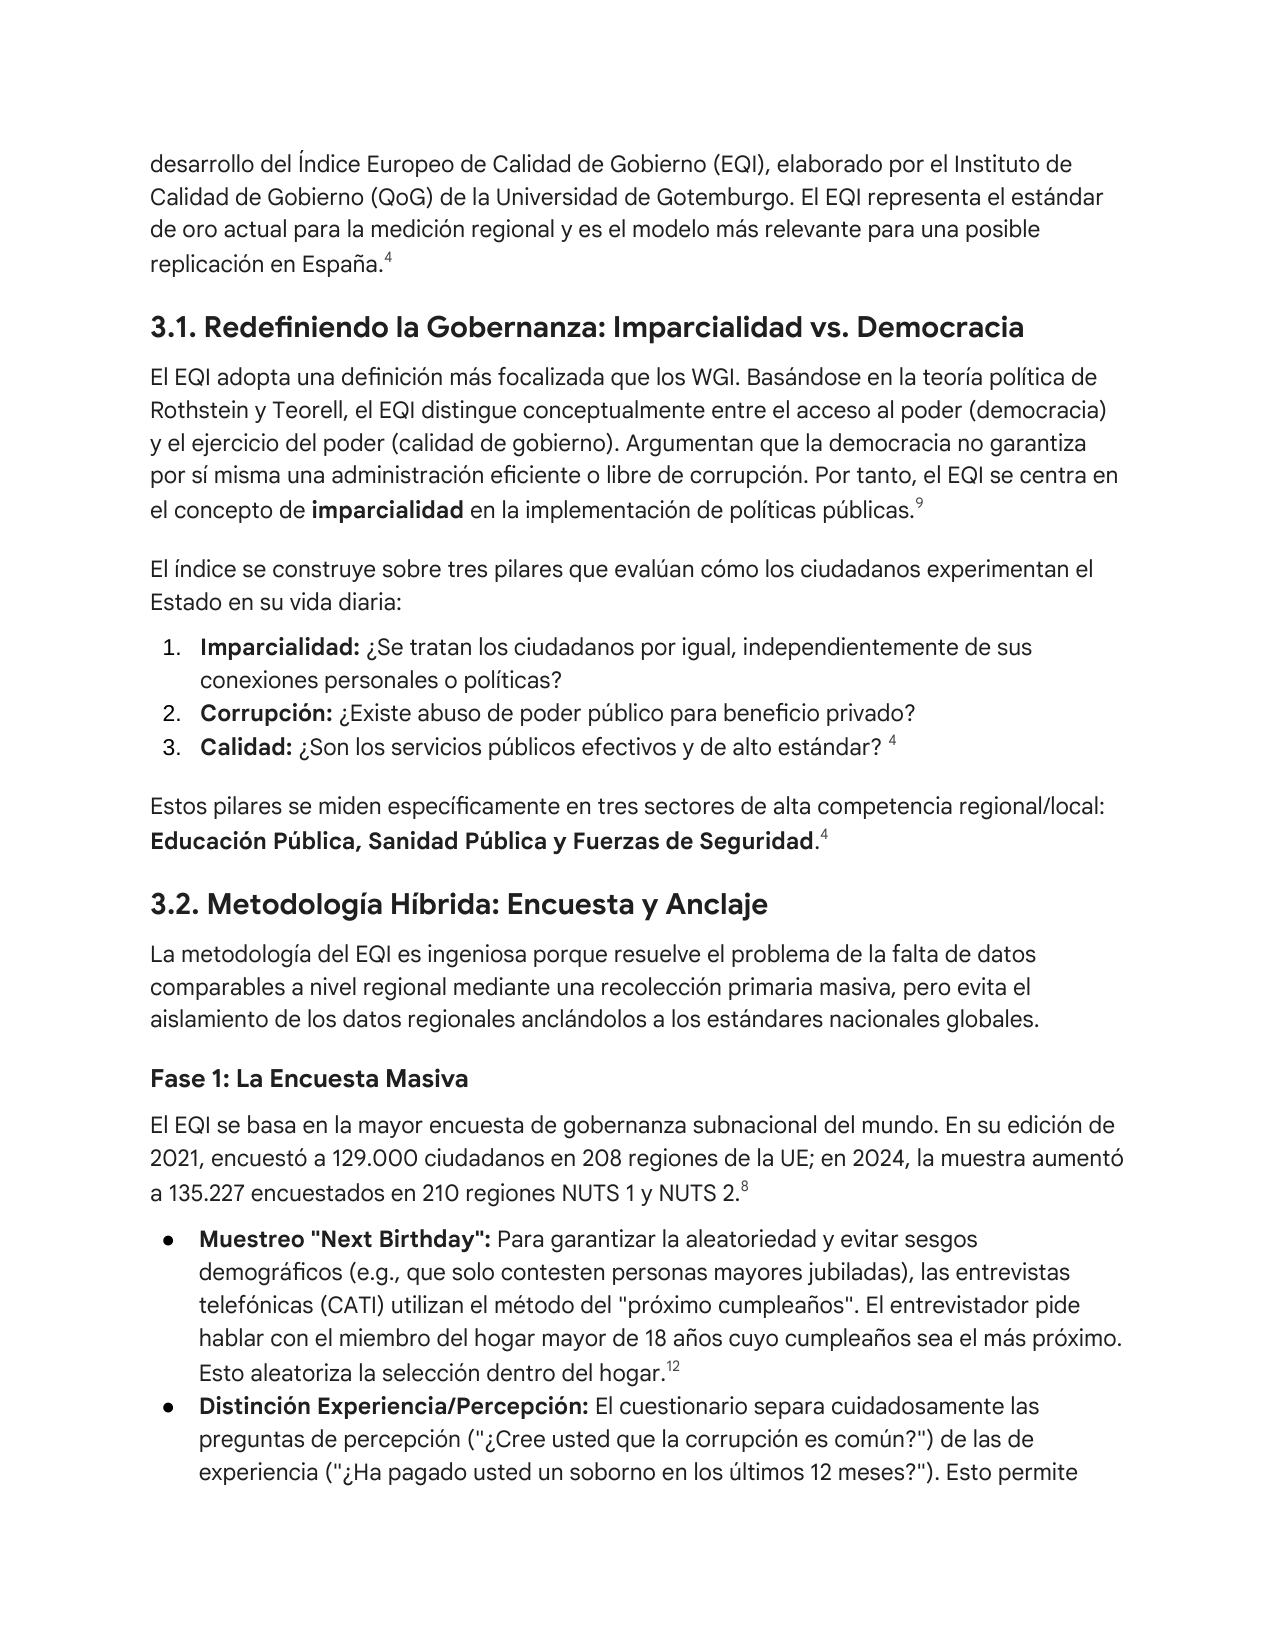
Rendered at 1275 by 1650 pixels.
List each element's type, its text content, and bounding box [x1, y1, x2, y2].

text Estos pilares se miden específicamente en tres sectores de alta competencia regional/local: Educación Pública, Sanidad Pública y Fuerzas de Seguridad.4 [150, 792, 1125, 857]
text La metodología del EQI es ingeniosa porque resuelve el problema de la falta de datos comparables a nivel regional mediante una recolección primaria masiva, pero evita el aislamiento de los datos regionales anclándolos a los estándares nacionales globales. [150, 940, 1125, 1034]
text El índice se construye sobre tres pilares que evalúan cómo los ciudadanos experimentan el Estado en su vida diaria: [150, 555, 1125, 617]
list Corrupción: ¿Existe abuso de poder público para beneficio privado? [162, 699, 1125, 727]
subtitle 3.2. Metodología Híbrida: Encuesta y Anclaje [150, 886, 1125, 923]
subtitle Fase 1: La Encuesta Masiva [150, 1063, 1125, 1095]
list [161, 1393, 1125, 1487]
list Muestreo "Next Birthday": Para garantizar la aleatoriedad y evitar sesgos demográficos (e.g., que solo contesten personas mayores jubiladas), las entrevistas telefónicas (CATI) utilizan el método del "próximo cumpleaños". El entrevistador pide hablar con el miembro del hogar mayor de 18 años cuyo cumpleaños sea el más próximo. Esto aleatoriza la selección dentro del hogar.12 [161, 1226, 1125, 1388]
text El EQI se basa en la mayor encuesta de gobernanza subnacional del mundo. En su edición de 2021, encuestó a 129.000 ciudadanos en 208 regiones de la UE; en 2024, la muestra aumentó a 135.227 encuestados en 210 regiones NUTS 1 y NUTS 2.8 [150, 1112, 1125, 1209]
list Imparcialidad: ¿Se tratan los ciudadanos por igual, independientemente de sus conexiones personales o políticas? [162, 633, 1125, 695]
text El EQI adopta una definición más focalizada que los WGI. Basándose en la teoría política de Rothstein y Teorell, el EQI distingue conceptualmente entre el acceso al poder (democracia) y el ejercicio del poder (calidad de gobierno). Argumentan que la democracia no garantiza por sí misma una administración eficiente o libre de corrupción. Por tanto, el EQI se centra en el concepto de imparcialidad en la implementación de políticas públicas.9 [150, 363, 1125, 526]
list Calidad: ¿Son los servicios públicos efectivos y de alto estándar? 4 [162, 731, 1125, 763]
subtitle 3.1. Redefiniendo la Gobernanza: Imparcialidad vs. Democracia [150, 309, 1125, 346]
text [150, 150, 1125, 280]
